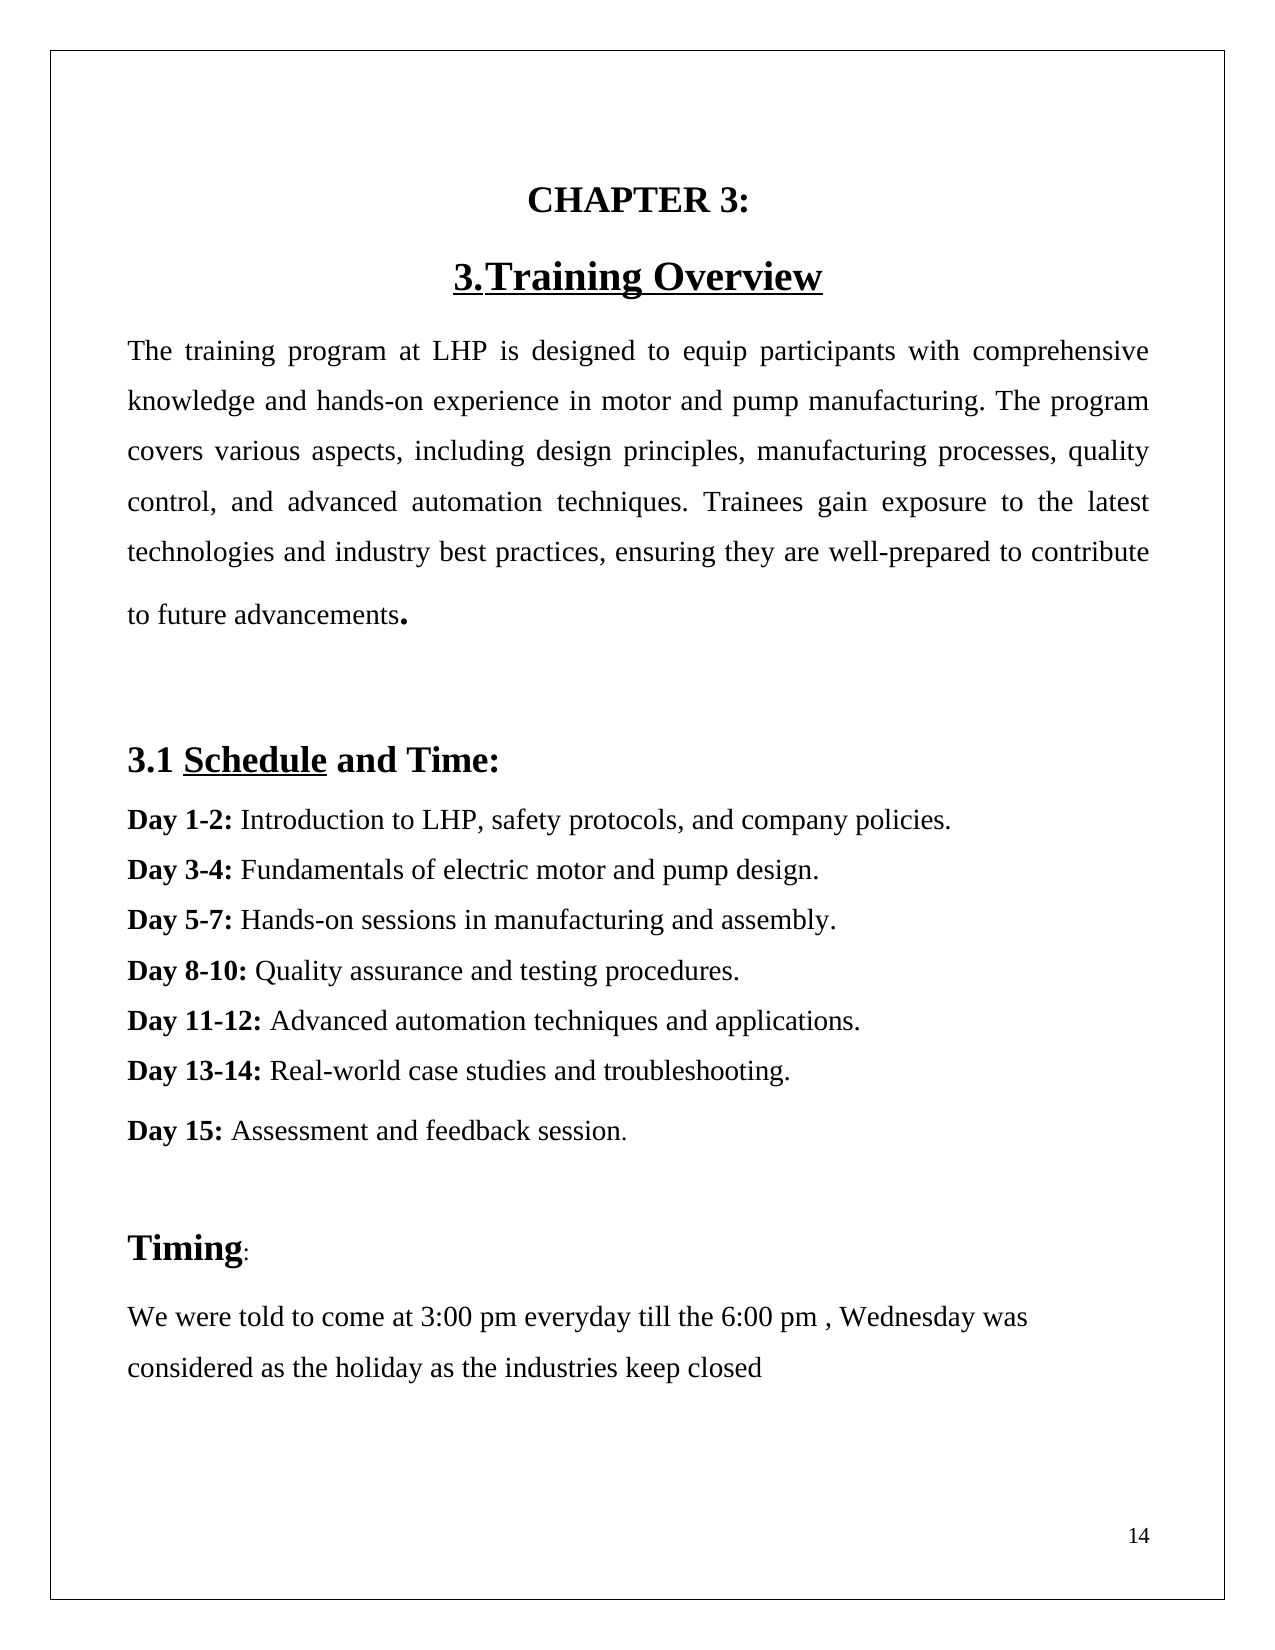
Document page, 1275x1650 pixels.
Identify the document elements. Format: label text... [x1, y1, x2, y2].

text We were told to come at 3:00 pm everyday till the 6:00 pm , Wednesday was considered as the holiday as the industries keep closed [127, 1299, 1156, 1383]
text Day 13-14: Real-world case studies and troubleshooting. [127, 1053, 1194, 1087]
subtitle Schedule and Time: [127, 737, 1194, 780]
text Day 1-2: Introduction to LHP, safety protocols, and company policies. [127, 802, 1194, 836]
text The training program at LHP is designed to equip participants with comprehensive knowledge and hands-on experience in motor and pump manufacturing. The program covers various aspects, including design principles, manufacturing processes, quality control, and advanced automation techniques. Trainees gain exposure to the latest technologies and industry best practices, ensuring they are well-prepared to contribute to future advancements. [127, 333, 1150, 632]
text Day 11-12: Advanced automation techniques and applications. [127, 1003, 1194, 1037]
subtitle Training Overview [453, 252, 1194, 299]
text Day 15: Assessment and feedback session. [127, 1113, 1194, 1147]
subtitle Timing: [127, 1226, 1194, 1269]
text Day 3-4: Fundamentals of electric motor and pump design. Day 5-7: Hands-on sessions in manufacturing and assembly. Day 8-10: Quality assurance and testing procedures. [127, 852, 868, 986]
text CHAPTER 3: [104, 177, 1173, 221]
